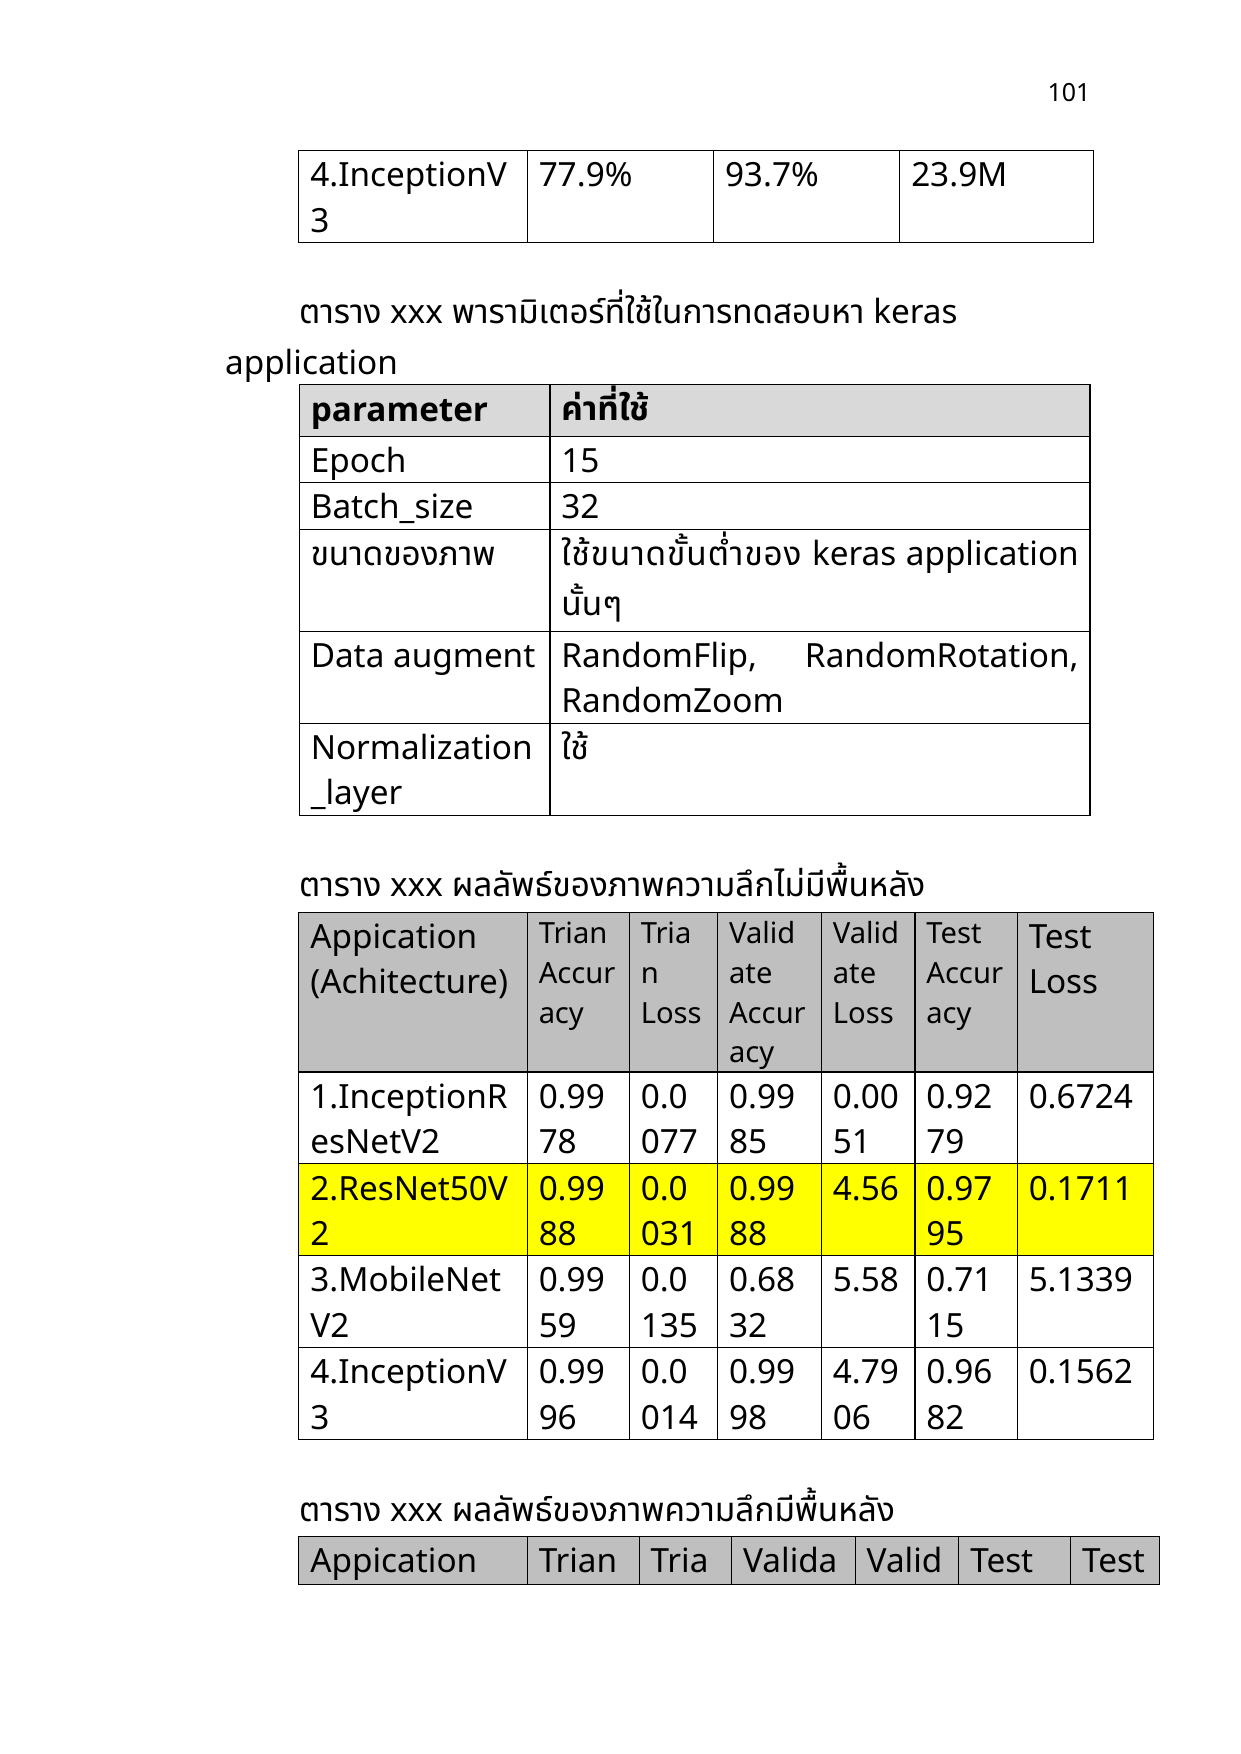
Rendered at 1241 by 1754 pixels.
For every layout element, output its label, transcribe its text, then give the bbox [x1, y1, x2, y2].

table_cell 0.9988 [718, 1164, 821, 1255]
table_header Trian Accuracy [528, 913, 629, 1071]
table_cell 0.1711 [1018, 1164, 1153, 1255]
table_cell 0.9795 [916, 1164, 1017, 1255]
table_cell ใช้ [551, 724, 1089, 814]
table_cell Batch_size [300, 483, 549, 529]
table_cell 0.9682 [916, 1348, 1017, 1439]
text ตาราง xxx พารามิเตอร์ที่ใช้ในการทดสอบหา keras application [225, 288, 1090, 384]
table_header Test Loss [1018, 913, 1153, 1071]
table_cell 3.MobileNetV2 [299, 1256, 527, 1347]
table_cell 0.0014 [630, 1348, 717, 1439]
table_cell 0.7115 [916, 1256, 1017, 1347]
table_header Validate Loss [856, 1537, 958, 1584]
table_cell 5.1339 [1018, 1256, 1153, 1347]
table_cell 4.7906 [822, 1348, 914, 1439]
table_cell 0.0077 [630, 1073, 717, 1163]
text ตาราง xxx ผลลัพธ์ของภาพความลึกมีพื้นหลัง [225, 1485, 1090, 1536]
table_header Validate Accuracy [732, 1537, 855, 1584]
table_cell 4.56 [822, 1164, 914, 1255]
table_cell 4.InceptionV3 [299, 1348, 527, 1439]
table_cell 0.9279 [916, 1073, 1017, 1163]
table_cell 5.58 [822, 1256, 914, 1347]
table_header Test Accuracy [959, 1537, 1070, 1584]
table_cell RandomFlip, RandomRotation, RandomZoom [551, 632, 1089, 723]
table_header Test Loss [1071, 1537, 1159, 1584]
table_cell 0.9959 [528, 1256, 629, 1347]
table_cell 15 [551, 437, 1089, 482]
table_header ค่าที่ใช้ [551, 385, 1089, 436]
table_cell 32 [551, 483, 1089, 529]
table_cell 4.InceptionV3 [299, 151, 527, 242]
table_header Validate Loss [822, 913, 914, 1071]
table_cell 0.9996 [528, 1348, 629, 1439]
table_cell 77.9% [528, 151, 713, 242]
table_header Test Accuracy [916, 913, 1017, 1071]
table_cell ขนาดของภาพ [300, 530, 549, 631]
table_cell Epoch [300, 437, 549, 482]
table_header Appication (Achitecture) [299, 913, 527, 1071]
table_cell 93.7% [714, 151, 899, 242]
table_cell 0.9985 [718, 1073, 821, 1163]
table_cell 0.0051 [822, 1073, 914, 1163]
table_cell Data augment [300, 632, 549, 723]
table_cell 23.9M [900, 151, 1093, 242]
table_cell 0.9998 [718, 1348, 821, 1439]
table_cell 2.ResNet50V2 [299, 1164, 527, 1255]
table_cell 0.9978 [528, 1073, 629, 1163]
table_cell 0.6832 [718, 1256, 821, 1347]
table_header Trian Loss [630, 913, 717, 1071]
table_header Trian Loss [640, 1537, 731, 1584]
table_header Trian Accuracy [528, 1537, 639, 1584]
table_header parameter [300, 385, 549, 436]
table_cell 1.InceptionResNetV2 [299, 1073, 527, 1163]
table_cell ใช้ขนาดขั้นต่ำของ keras application นั้นๆ [551, 530, 1089, 631]
table_cell 0.0135 [630, 1256, 717, 1347]
text ตาราง xxx ผลลัพธ์ของภาพความลึกไม่มีพื้นหลัง [225, 861, 1090, 912]
table_cell 0.9988 [528, 1164, 629, 1255]
table_cell 0.1562 [1018, 1348, 1153, 1439]
table_header Validate Accuracy [718, 913, 821, 1071]
table_cell 0.6724 [1018, 1073, 1153, 1163]
table_cell Normalization_layer [300, 724, 549, 814]
table_cell 0.0031 [630, 1164, 717, 1255]
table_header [299, 1537, 527, 1584]
